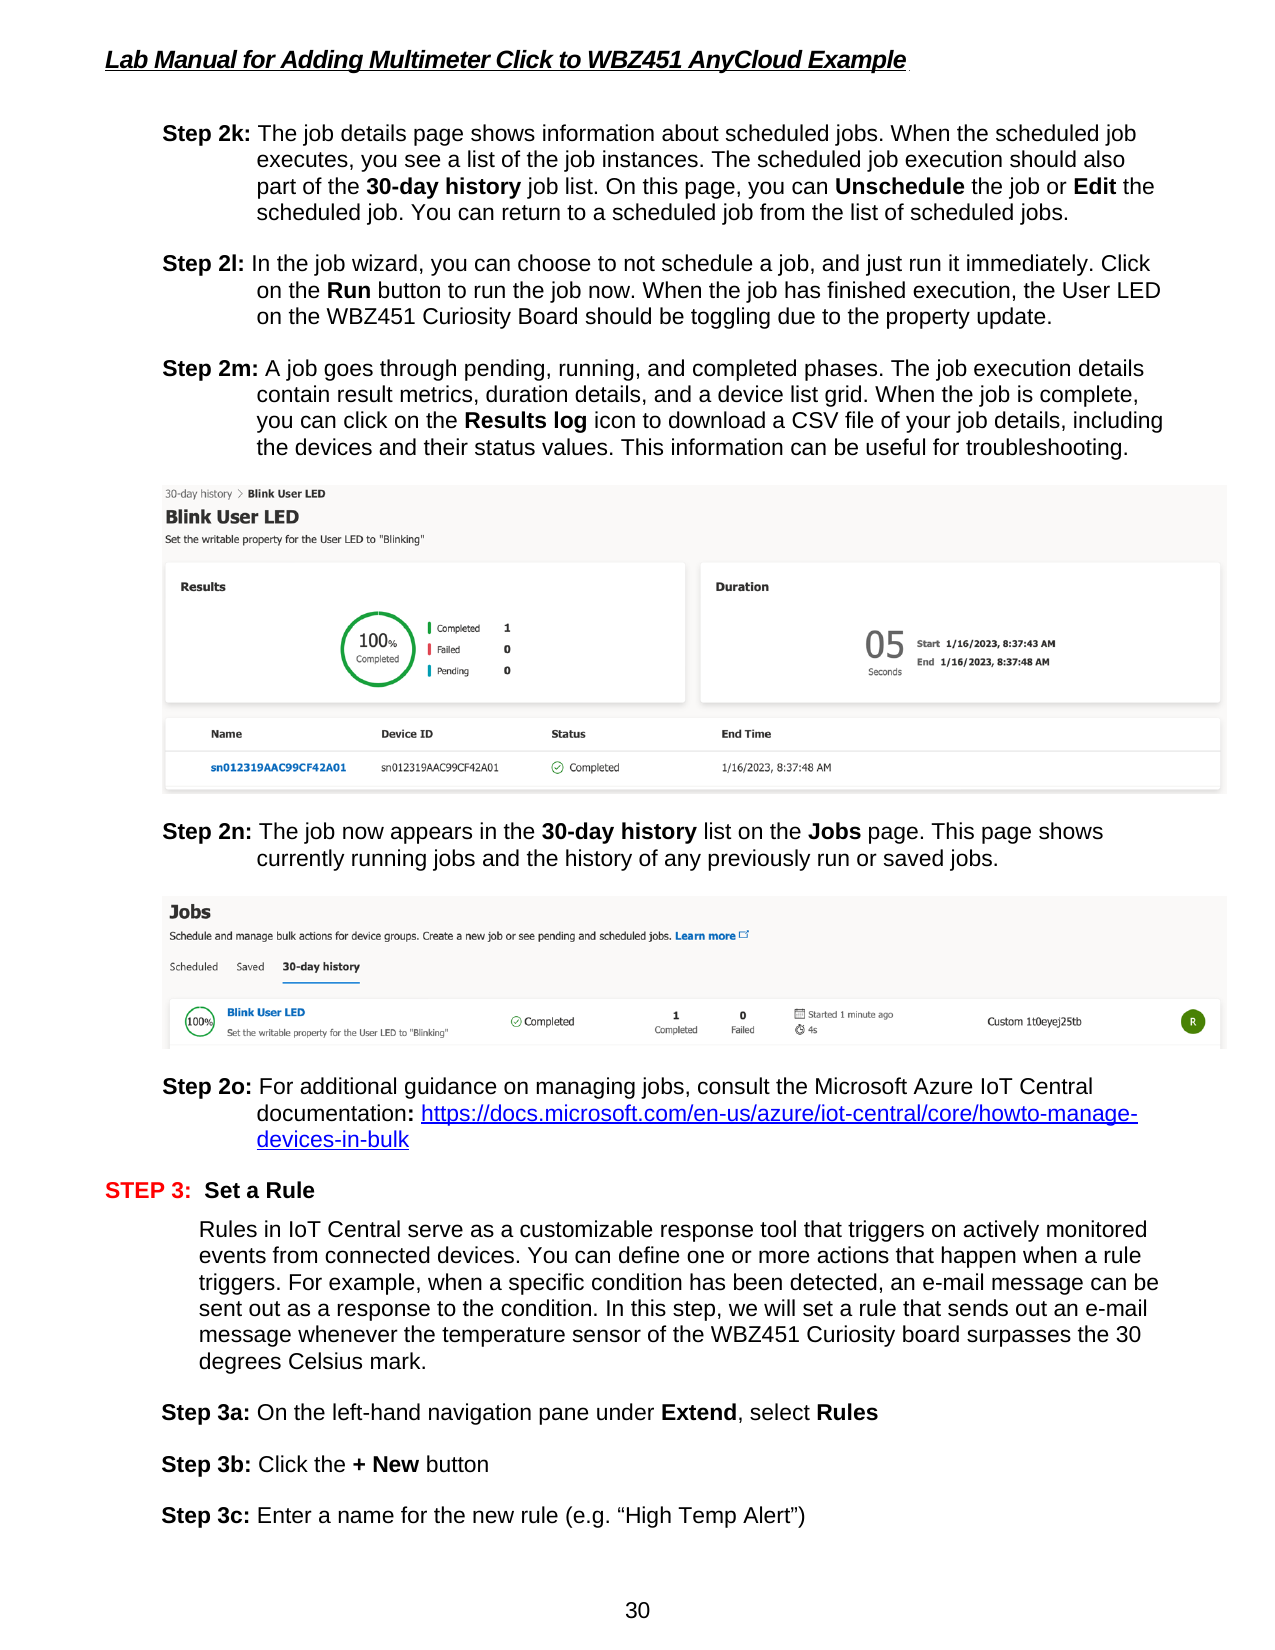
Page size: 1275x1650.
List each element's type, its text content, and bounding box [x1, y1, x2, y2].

picture [162, 896, 1227, 1049]
picture [162, 485, 1227, 794]
text Step 2n: The job now appears in the 30-day history list on the Jobs page. This page shows currently running jobs and the history of any previously run or saved jobs. [162, 818, 1170, 871]
text Step 2l: In the job wizard, you can choose to not schedule a job, and just run it immediately. Click on the Run button to run the job now. When the job has finished execution, the User LED on the WBZ451 Curiosity Board should be toggling due to the property update. [162, 250, 1170, 329]
text STEP 3: Set a Rule [105, 1177, 1170, 1203]
text Step 2m: A job goes through pending, running, and completed phases. The job execution details contain result metrics, duration details, and a device list grid. When the job is complete, you can click on the Results log icon to download a CSV file of your job details, including the devices and their status values. This information can be useful for troubleshooting. [162, 354, 1170, 460]
text Step 2k: The job details page shows information about scheduled jobs. When the scheduled job executes, you see a list of the job instances. The scheduled job execution should also part of the 30-day history job list. On this page, you can Unschedule the job or Edit the scheduled job. You can return to a scheduled job from the list of scheduled jobs. [162, 120, 1170, 225]
text Step 3a: On the left-hand navigation pane under Extend, select Rules [161, 1399, 1170, 1426]
text Step 3b: Click the + New button [161, 1451, 1170, 1477]
text Step 2o: For additional guidance on managing jobs, consult the Microsoft Azure IoT Central documentation: https://docs.microsoft.com/en-us/azure/iot-central/core/howto-manage-devices-in-bulk [162, 1073, 1170, 1152]
text Step 3c: Enter a name for the new rule (e.g. “High Temp Alert”) [161, 1502, 1170, 1528]
text Rules in IoT Central serve as a customizable response tool that triggers on actively monitored events from connected devices. You can define one or more actions that happen when a rule triggers. For example, when a specific condition has been detected, an e-mail message can be sent out as a response to the condition. In this step, we will set a rule that sends out an e-mail message whenever the temperature sensor of the WBZ451 Curiosity board surpasses the 30 degrees Celsius mark. [199, 1216, 1170, 1374]
